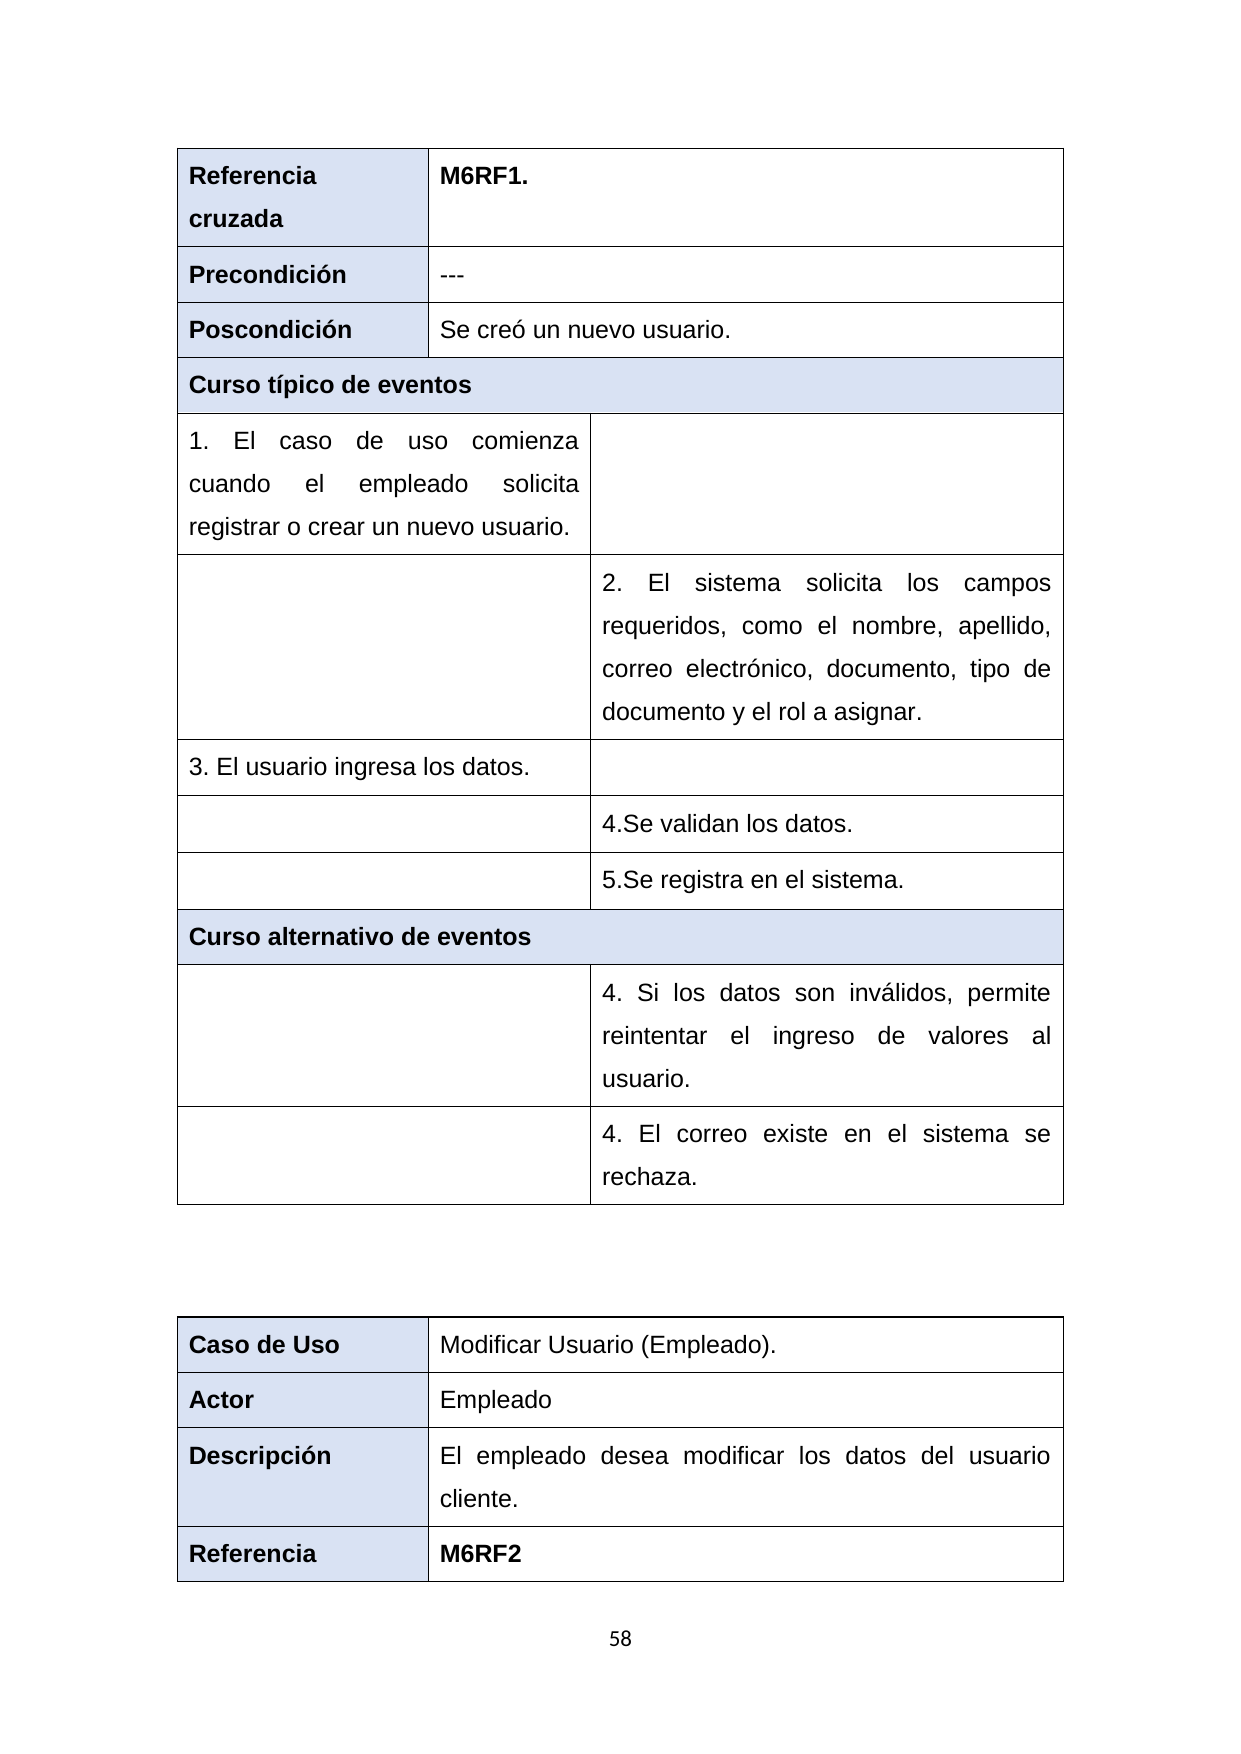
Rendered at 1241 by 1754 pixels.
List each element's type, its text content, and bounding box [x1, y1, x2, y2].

table_cell 4. El correo existe en el sistema se rechaza. [591, 1107, 1063, 1204]
table_cell 3. El usuario ingresa los datos. [178, 740, 590, 795]
table_cell [591, 414, 1063, 554]
table_cell M6RF1. [429, 149, 1063, 246]
table_cell Poscondición [178, 303, 428, 357]
table_cell [178, 965, 590, 1106]
table_cell Actor [178, 1373, 428, 1427]
table_cell 4. Si los datos son inválidos, permite reintentar el ingreso de valores al usuario. [591, 965, 1063, 1106]
table_cell M6RF2 [429, 1527, 1063, 1581]
table_cell Precondición [178, 247, 428, 302]
table_cell Curso alternativo de eventos [178, 910, 1063, 964]
table_cell 2. El sistema solicita los campos requeridos, como el nombre, apellido, correo electrónico, documento, tipo de documento y el rol a asignar. [591, 555, 1063, 739]
table_cell Se creó un nuevo usuario. [429, 303, 1063, 357]
table_cell El empleado desea modificar los datos del usuario cliente. [429, 1428, 1063, 1526]
table_cell --- [429, 247, 1063, 302]
table_cell Referencia cruzada [178, 1527, 428, 1581]
table_header Modificar Usuario (Empleado). [429, 1318, 1063, 1372]
table_cell 4.Se validan los datos. [591, 796, 1063, 852]
table_cell [178, 555, 590, 739]
table_cell Descripción [178, 1428, 428, 1526]
table_cell [178, 1107, 590, 1204]
table_cell [591, 740, 1063, 795]
table_cell Curso típico de eventos [178, 358, 1063, 412]
table_cell Empleado [429, 1373, 1063, 1427]
table_cell [178, 796, 590, 852]
table_cell Referencia cruzada [178, 149, 428, 246]
table_cell [178, 853, 590, 908]
table_cell 5.Se registra en el sistema. [591, 853, 1063, 908]
table_header Caso de Uso [178, 1318, 428, 1372]
table_cell 1. El caso de uso comienza cuando el empleado solicita registrar o crear un nuevo usuario. [178, 414, 590, 554]
